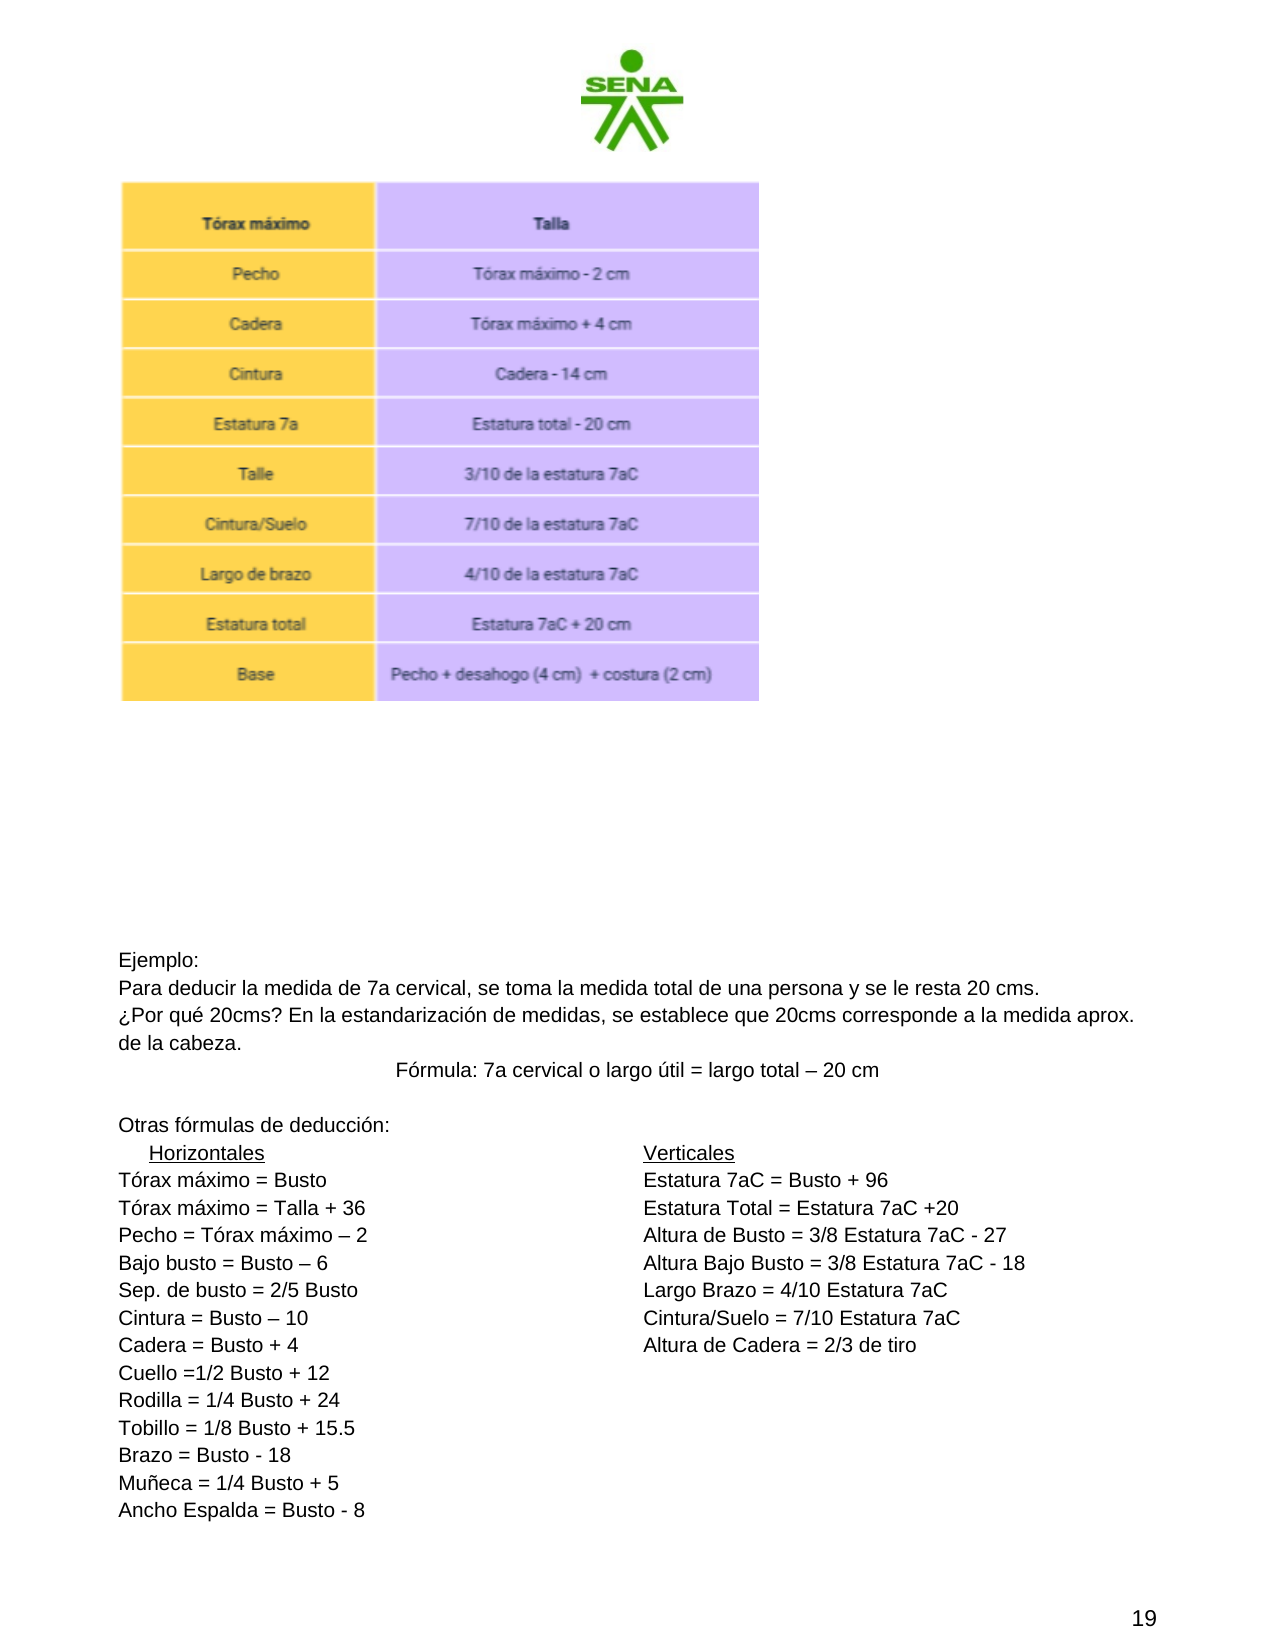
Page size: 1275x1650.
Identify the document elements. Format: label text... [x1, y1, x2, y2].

text Ejemplo: [118, 948, 1157, 972]
text Otras fórmulas de deducción: [118, 1113, 1157, 1137]
text Rodilla = 1/4 Busto + 24 [118, 1388, 1157, 1412]
text Tórax máximo = Busto Estatura 7aC = Busto + 96 [118, 1168, 1157, 1192]
text Cintura = Busto – 10 Cintura/Suelo = 7/10 Estatura 7aC [118, 1306, 1157, 1330]
text Pecho = Tórax máximo – 2 Altura de Busto = 3/8 Estatura 7aC - 27 [118, 1223, 1157, 1247]
text Tórax máximo = Talla + 36 Estatura Total = Estatura 7aC +20 [118, 1196, 1157, 1220]
text Tobillo = 1/8 Busto + 15.5 [118, 1416, 1157, 1440]
text Cuello =1/2 Busto + 12 [118, 1361, 1157, 1385]
text ¿Por qué 20cms? En la estandarización de medidas, se establece que 20cms corresponde a la medida aprox. de la cabeza. [118, 1003, 1157, 1055]
text Bajo busto = Busto – 6 Altura Bajo Busto = 3/8 Estatura 7aC - 18 [118, 1251, 1157, 1275]
text Para deducir la medida de 7a cervical, se toma la medida total de una persona y se le resta 20 cms. [118, 976, 1157, 1000]
picture [118, 177, 759, 701]
text Cadera = Busto + 4 Altura de Cadera = 2/3 de tiro [118, 1333, 1157, 1357]
text Brazo = Busto - 18 [118, 1443, 1157, 1467]
text Ancho Espalda = Busto - 8 [118, 1498, 1157, 1522]
text Sep. de busto = 2/5 Busto Largo Brazo = 4/10 Estatura 7aC [118, 1278, 1157, 1302]
text Muñeca = 1/4 Busto + 5 [118, 1471, 1157, 1495]
text Fórmula: 7a cervical o largo útil = largo total – 20 cm [118, 1058, 1157, 1082]
text Horizontales Verticales [118, 1141, 1157, 1165]
picture [580, 43, 683, 150]
